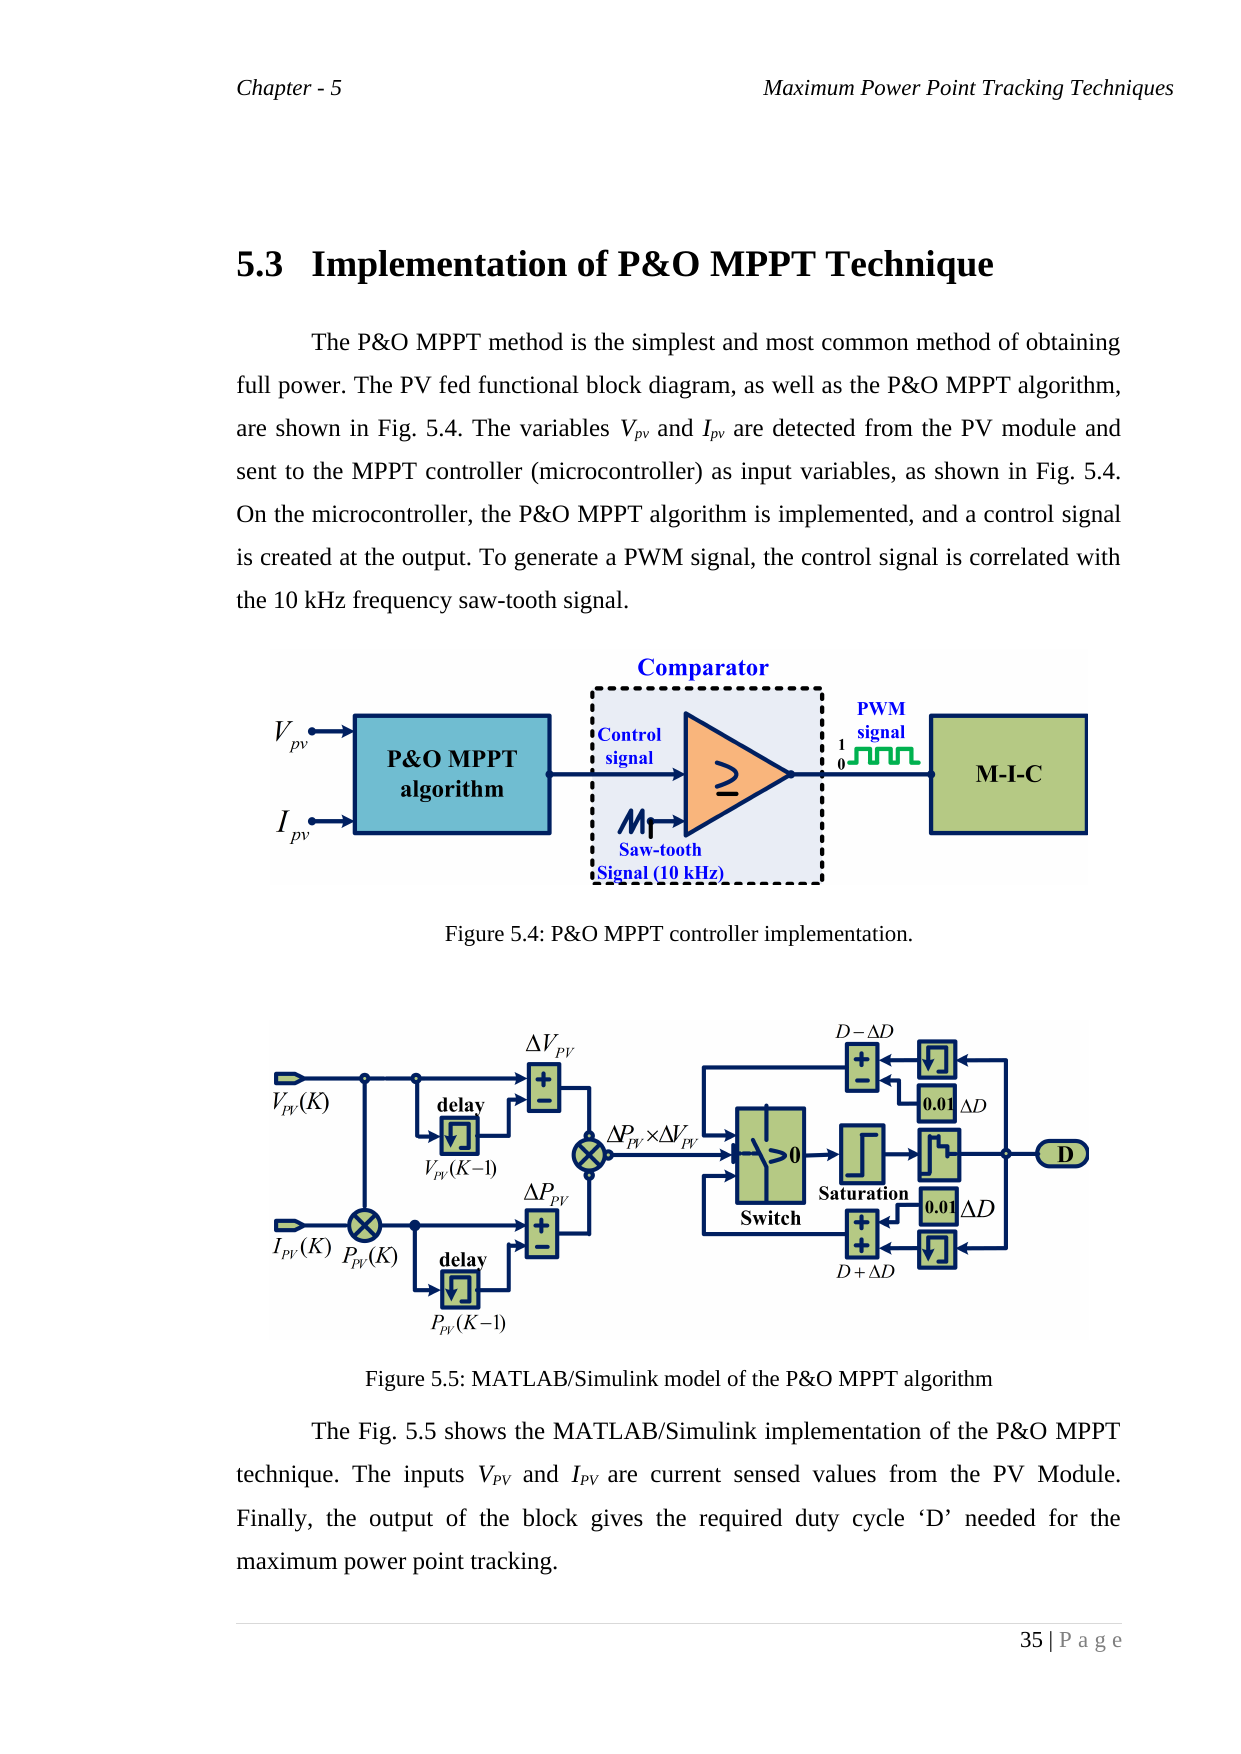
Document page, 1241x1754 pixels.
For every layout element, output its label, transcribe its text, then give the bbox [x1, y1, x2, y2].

text Figure 5.5: MATLAB/Simulink model of the P&O MPPT algorithm [236, 1365, 1122, 1391]
picture [269, 1020, 1089, 1340]
text The Fig. 5.5 shows the MATLAB/Simulink implementation of the P&O MPPT technique. The inputs VPV and IPV are current sensed values from the PV Module. Finally, the output of the block gives the required duty cycle ‘D’ needed for the maximum power point tracking. [236, 1416, 1122, 1574]
text 5.3 Implementation of P&O MPPT Technique [236, 241, 1122, 284]
text The P&O MPPT method is the simplest and most common method of obtaining full power. The PV fed functional block diagram, as well as the P&O MPPT algorithm, are shown in Fig. 5.4. The variables Vpv and Ipv are detected from the PV module and sent to the MPPT controller (microcontroller) as input variables, as shown in Fig. 5.4. On the microcontroller, the P&O MPPT algorithm is implemented, and a control signal is created at the output. To generate a PWM signal, the control signal is correlated with the 10 kHz frequency saw-tooth signal. [236, 327, 1122, 614]
text Figure 5.4: P&O MPPT controller implementation. [236, 920, 1122, 946]
